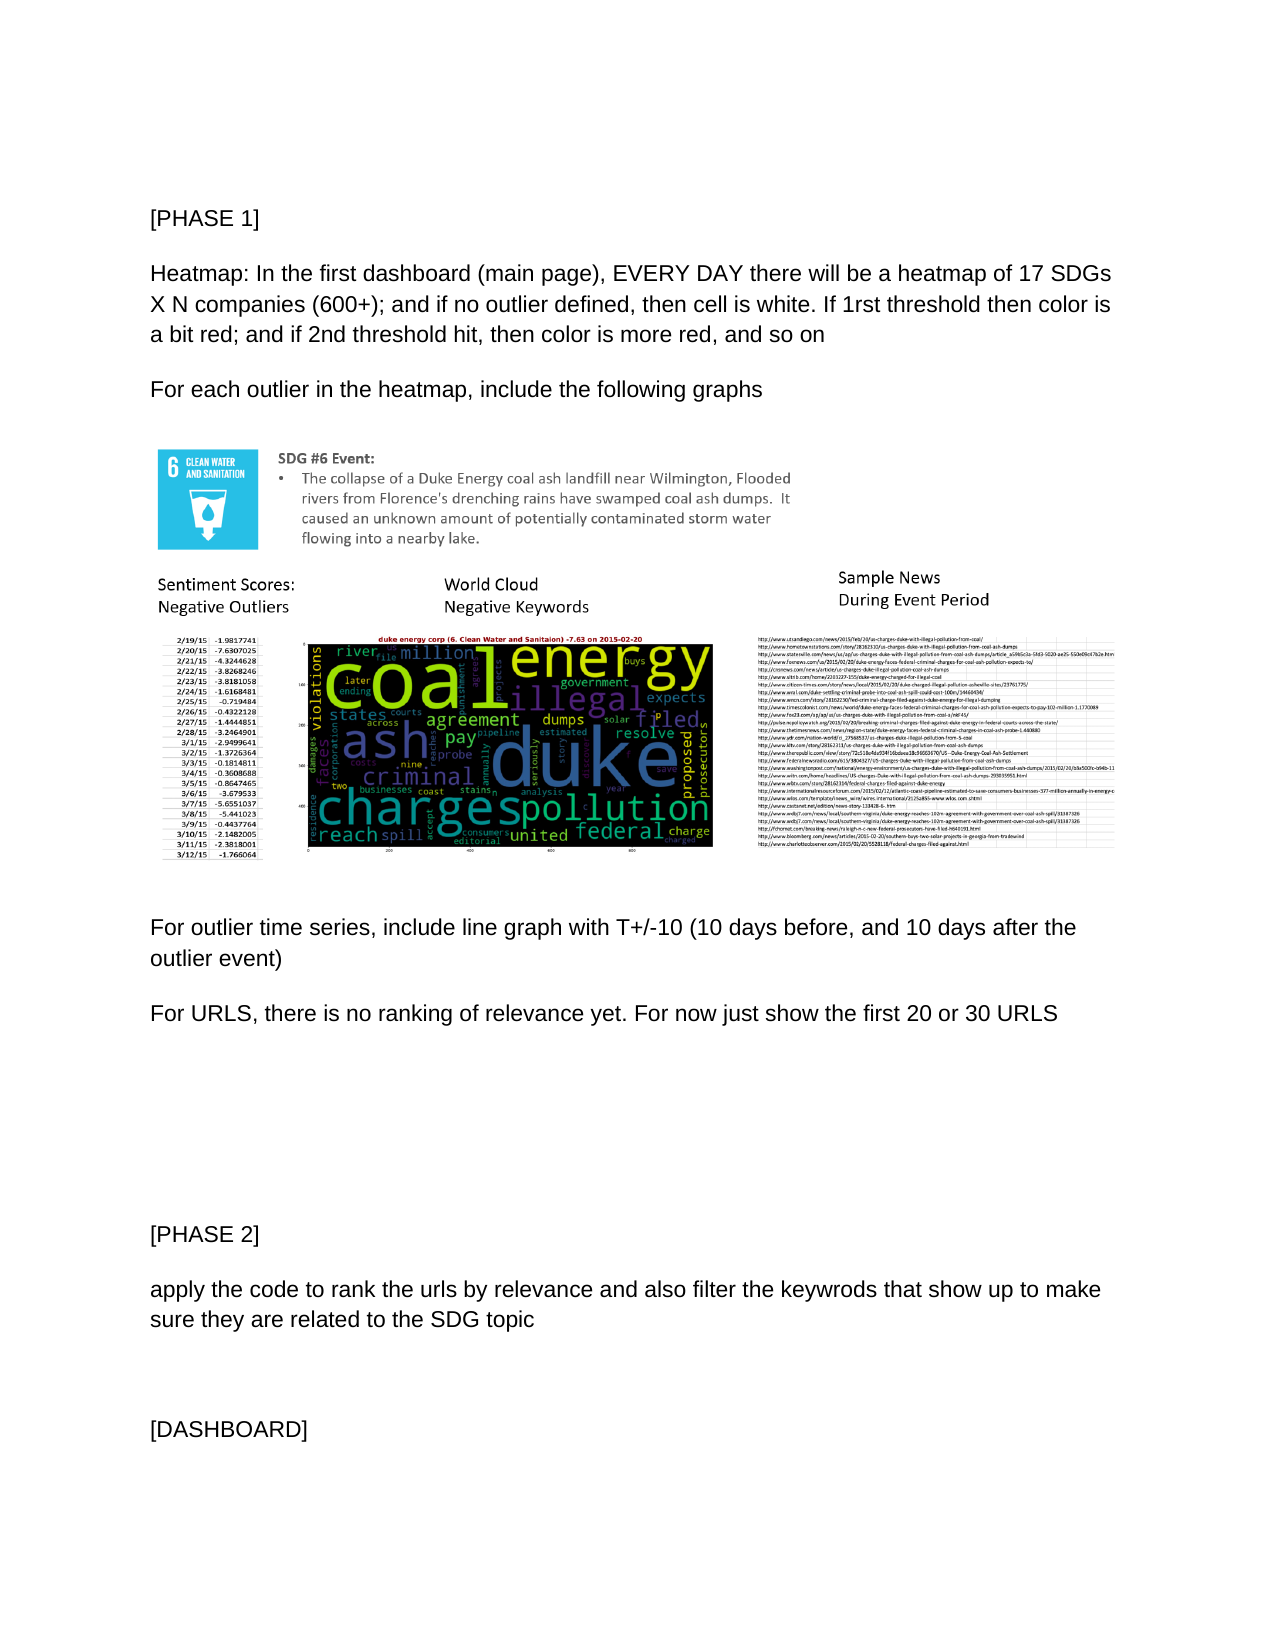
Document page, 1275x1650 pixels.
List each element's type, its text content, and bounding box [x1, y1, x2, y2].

text apply the code to rank the urls by relevance and also filter the keywrods that show up to make sure they are related to the SDG topic [150, 1276, 1125, 1332]
text For each outlier in the heatmap, include the following graphs [150, 376, 1125, 402]
text For outlier time series, include line graph with T+/-10 (10 days before, and 10 days after the outlier event) [150, 914, 1125, 971]
text [PHASE 1] [150, 205, 1125, 232]
text [DASHBOARD] [150, 1416, 1125, 1443]
text [PHASE 2] [150, 1221, 1125, 1247]
text Heatmap: In the first dashboard (main page), EVERY DAY there will be a heatmap of 17 SDGs X N companies (600+); and if no outlier defined, then cell is white. If 1rst threshold then color is a bit red; and if 2nd threshold hit, then color is more red, and so on [150, 260, 1125, 347]
text For URLS, there is no ranking of relevance yet. For now just show the first 20 or 30 URLS [150, 1000, 1125, 1026]
picture [150, 431, 1125, 886]
